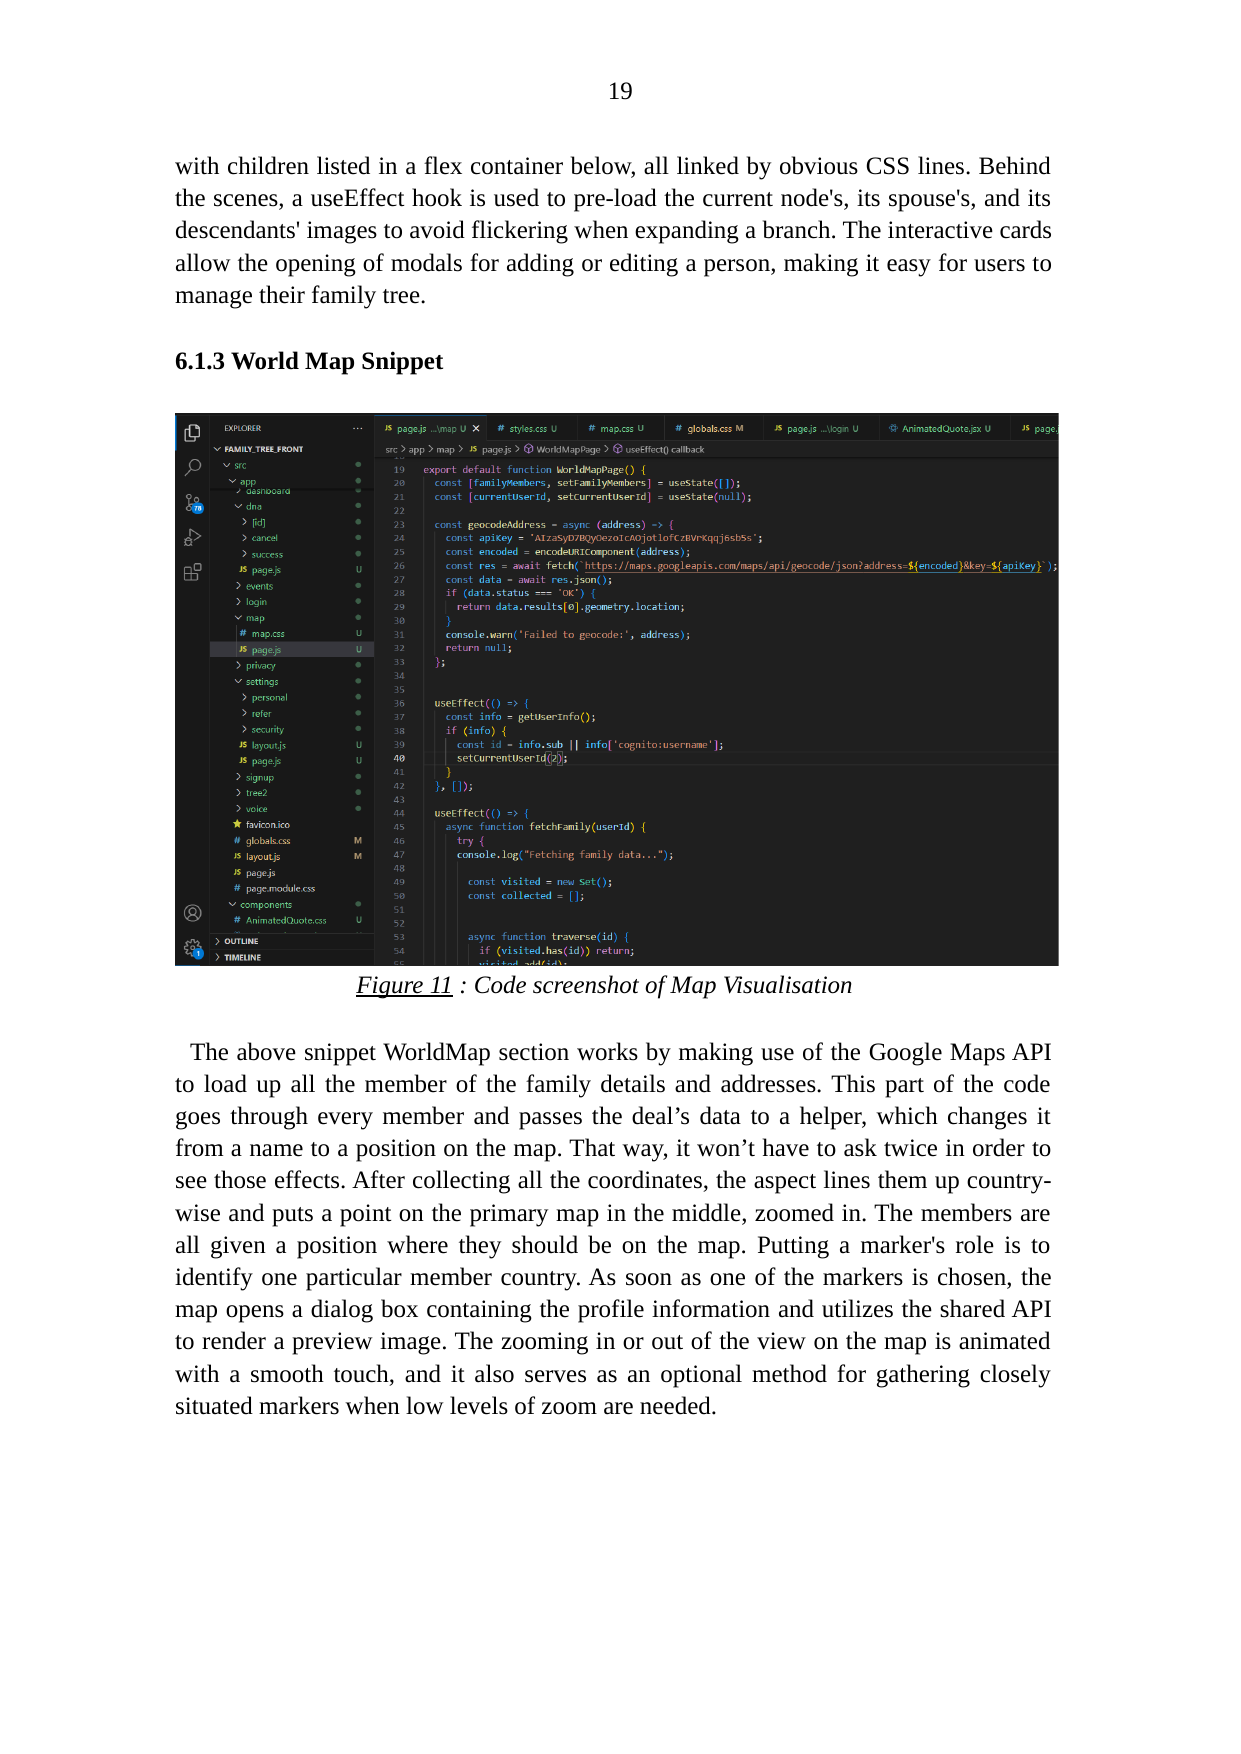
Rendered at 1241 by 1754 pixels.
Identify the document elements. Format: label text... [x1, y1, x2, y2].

text Figure 11 : Code screenshot of Map Visualisation [175, 970, 1053, 999]
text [175, 151, 1053, 308]
text The above snippet WorldMap section works by making use of the Google Maps API to load up all the member of the family details and addresses. This part of the code goes through every member and passes the deal’s data to a helper, which changes it from a name to a position on the map. That way, it won’t have to ask twice in order to see those effects. After collecting all the coordinates, the aspect lines them up country-wise and puts a point on the primary map in the middle, zoomed in. The members are all given a position where they should be on the map. Putting a marker's role is to identify one particular member country. As soon as one of the markers is chosen, the map opens a dialog box containing the profile information and utilizes the shared API to render a preview image. The zooming in or out of the view on the map is animated with a smooth touch, and it also serves as an optional method for gathering closely situated markers when low levels of zoom are needed. [175, 1037, 1053, 1419]
text 6.1.3 World Map Snippet [175, 346, 1053, 375]
picture [175, 413, 1059, 966]
